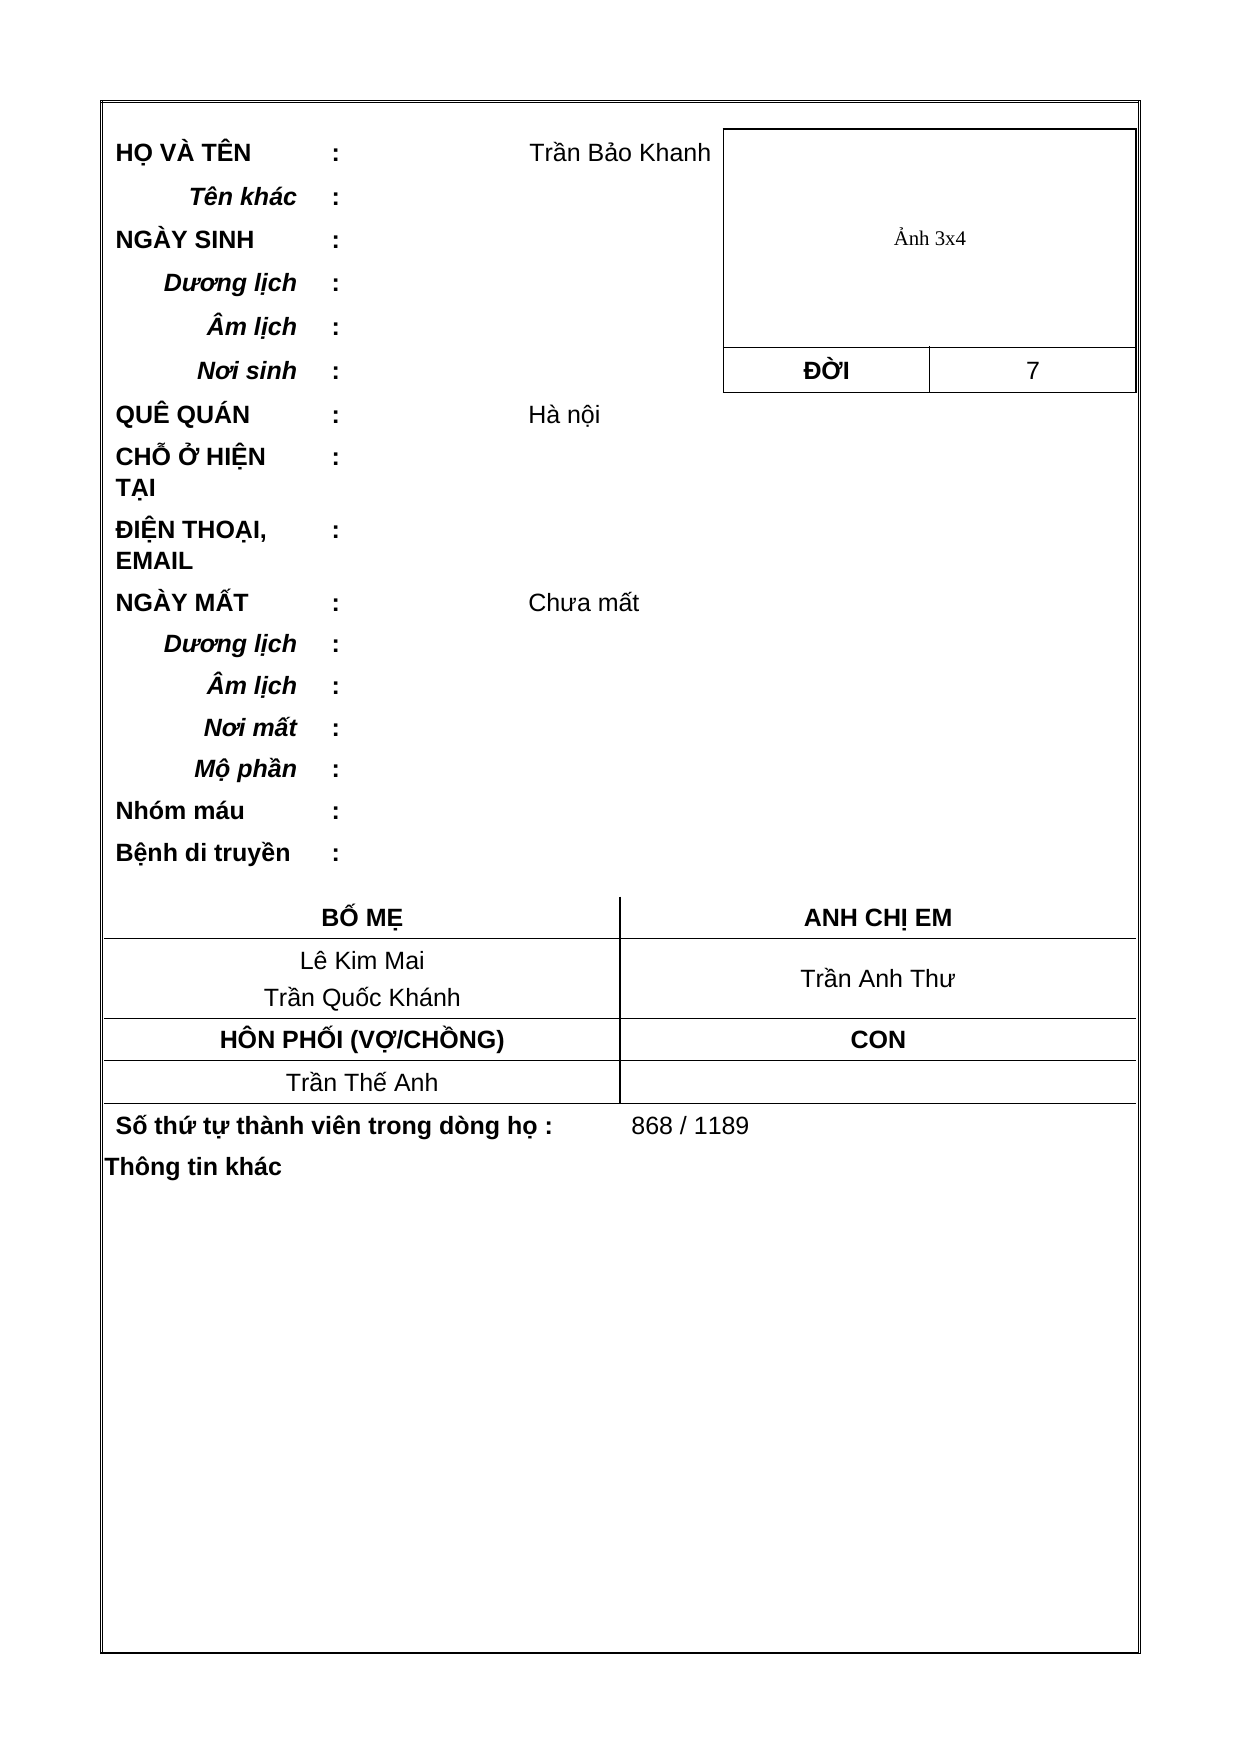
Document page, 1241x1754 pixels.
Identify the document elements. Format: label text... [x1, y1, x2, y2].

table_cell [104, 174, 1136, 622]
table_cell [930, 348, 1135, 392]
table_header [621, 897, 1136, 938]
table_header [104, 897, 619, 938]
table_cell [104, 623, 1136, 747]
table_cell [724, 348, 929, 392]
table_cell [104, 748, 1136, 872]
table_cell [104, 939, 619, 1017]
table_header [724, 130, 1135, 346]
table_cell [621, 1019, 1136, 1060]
text Thông tin khác [104, 1151, 1136, 1182]
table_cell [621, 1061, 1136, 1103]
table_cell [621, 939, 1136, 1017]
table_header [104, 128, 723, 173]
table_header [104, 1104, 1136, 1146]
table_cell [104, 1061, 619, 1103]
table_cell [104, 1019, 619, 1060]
